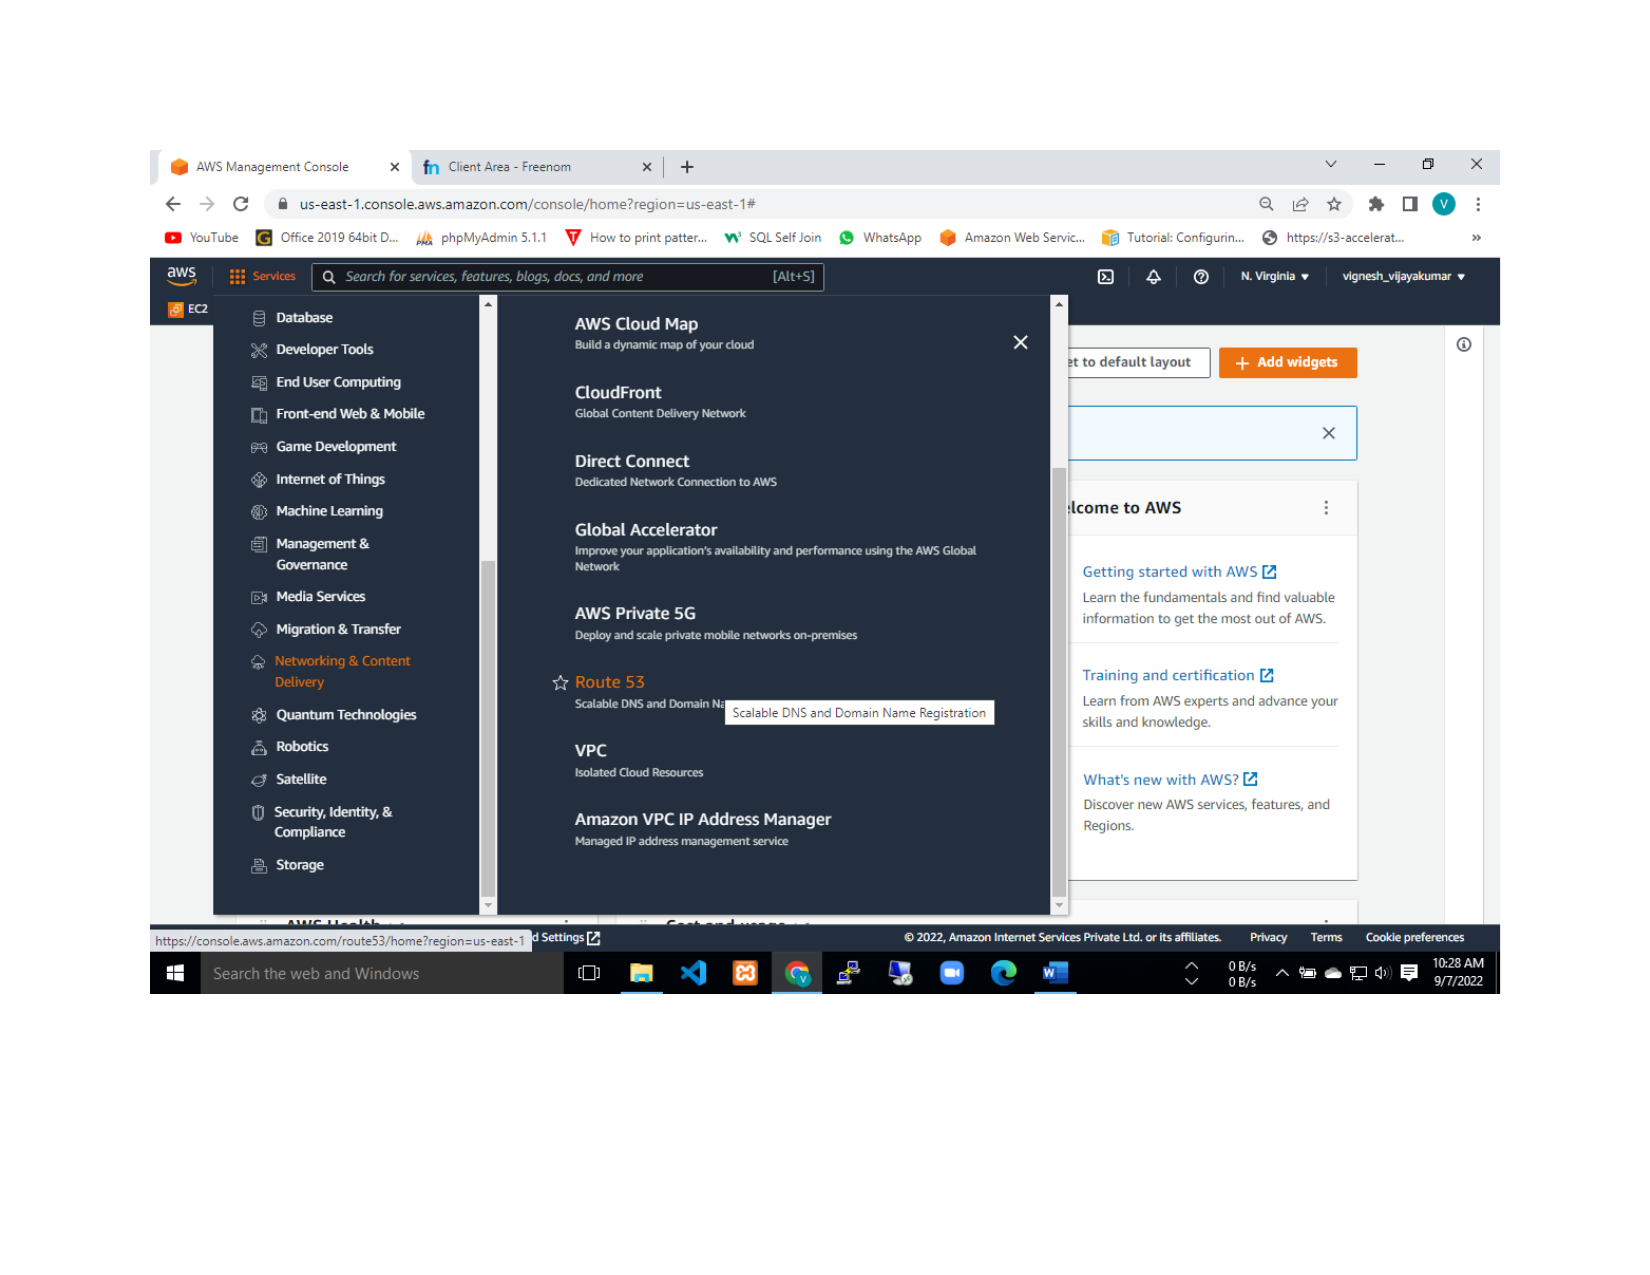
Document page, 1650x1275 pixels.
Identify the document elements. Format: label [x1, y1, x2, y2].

picture [150, 150, 1500, 994]
